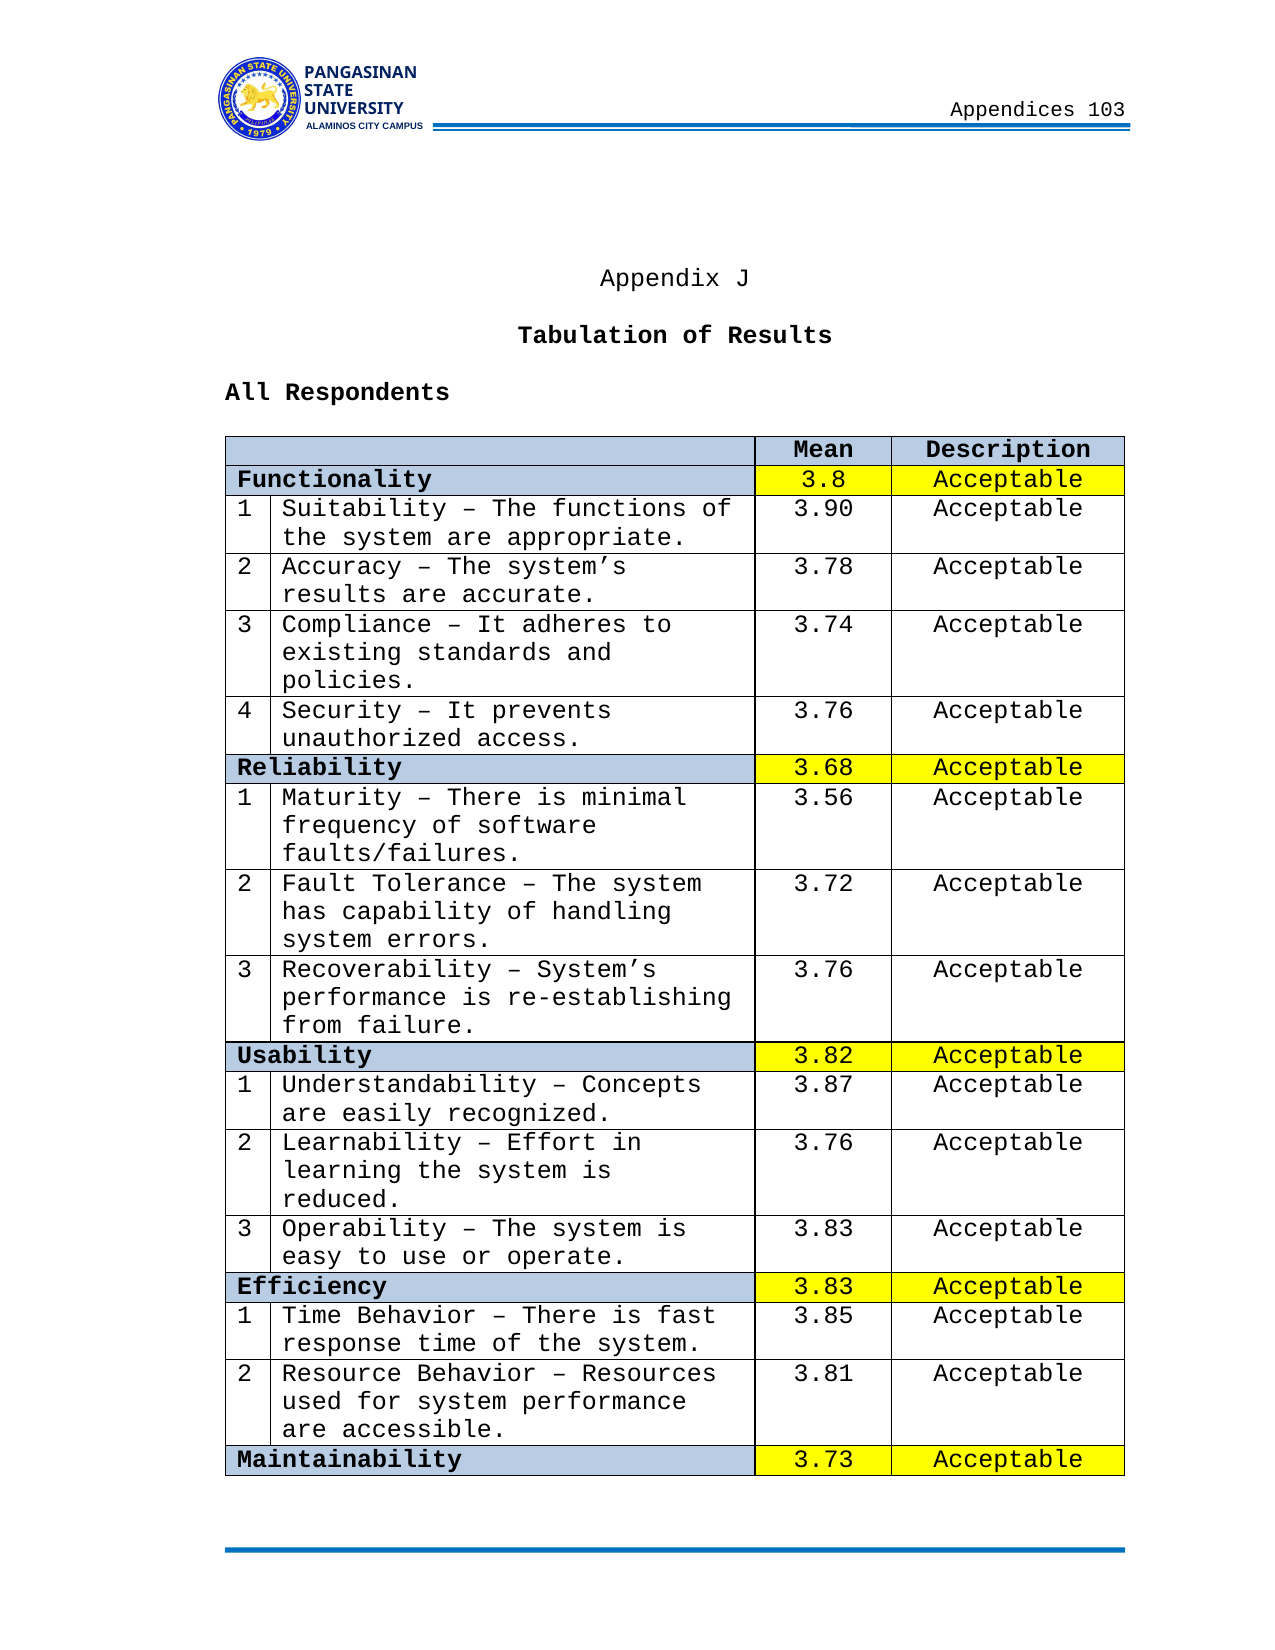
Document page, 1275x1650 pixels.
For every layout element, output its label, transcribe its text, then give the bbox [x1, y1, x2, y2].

table_cell Efficiency [226, 1273, 754, 1302]
table_cell Operability – The system is easy to use or operate. [271, 1216, 754, 1272]
table_cell Acceptable [892, 1273, 1124, 1302]
table_cell 3.85 [756, 1303, 891, 1359]
table_cell 4 [226, 697, 270, 754]
table_cell Acceptable [892, 554, 1124, 610]
table_cell Acceptable [892, 1360, 1124, 1445]
table_cell 2 [226, 1130, 270, 1214]
table_cell 3.68 [756, 755, 891, 783]
table_cell 3.72 [756, 870, 891, 955]
table_cell 3.73 [756, 1446, 891, 1475]
text Appendix J [225, 266, 1125, 294]
table_cell 3.83 [756, 1273, 891, 1302]
table_cell Acceptable [892, 1216, 1124, 1272]
table_cell Acceptable [892, 496, 1124, 552]
table_cell 2 [226, 554, 270, 610]
table_cell 3.8 [756, 466, 891, 495]
table_cell 3.78 [756, 554, 891, 610]
table_cell Recoverability – System’s performance is re-establishing from failure. [271, 956, 754, 1041]
table_cell Security – It prevents unauthorized access. [271, 697, 754, 754]
table_cell 3.56 [756, 784, 891, 869]
table_cell 1 [226, 1303, 270, 1359]
table_cell 1 [226, 496, 270, 552]
table_cell Compliance – It adheres to existing standards and policies. [271, 611, 754, 696]
table_cell Acceptable [892, 466, 1124, 495]
table_cell Acceptable [892, 1043, 1124, 1071]
table_header [226, 437, 754, 465]
table_cell Usability [226, 1043, 754, 1071]
table_cell Acceptable [892, 956, 1124, 1041]
table_cell Acceptable [892, 697, 1124, 754]
table_cell Reliability [226, 755, 754, 783]
table_cell 3.83 [756, 1216, 891, 1272]
table_cell 3.76 [756, 697, 891, 754]
table_cell Acceptable [892, 1446, 1124, 1475]
table_cell Learnability – Effort in learning the system is reduced. [271, 1130, 754, 1214]
table_cell Resource Behavior – Resources used for system performance are accessible. [271, 1360, 754, 1445]
table_cell 2 [226, 870, 270, 955]
table_cell 3.76 [756, 1130, 891, 1214]
table_cell Fault Tolerance – The system has capability of handling system errors. [271, 870, 754, 955]
table_cell Maturity – There is minimal frequency of software faults/failures. [271, 784, 754, 869]
table_cell 3.90 [756, 496, 891, 552]
table_cell Understandability – Concepts are easily recognized. [271, 1072, 754, 1128]
table_cell Functionality [226, 466, 754, 495]
table_cell Accuracy – The system’s results are accurate. [271, 554, 754, 610]
table_cell Acceptable [892, 784, 1124, 869]
table_cell 3 [226, 611, 270, 696]
subtitle Tabulation of Results [225, 323, 1125, 351]
table_header Description [892, 437, 1124, 465]
table_cell Acceptable [892, 1072, 1124, 1128]
picture [218, 57, 301, 141]
table_cell Acceptable [892, 1130, 1124, 1214]
table_cell 1 [226, 1072, 270, 1128]
table_cell 3.81 [756, 1360, 891, 1445]
text All Respondents [225, 379, 1125, 408]
table_cell Time Behavior – There is fast response time of the system. [271, 1303, 754, 1359]
table_cell Acceptable [892, 611, 1124, 696]
table_header Mean [756, 437, 891, 465]
table_cell 2 [226, 1360, 270, 1445]
table_cell 3 [226, 1216, 270, 1272]
table_cell 1 [226, 784, 270, 869]
table_cell 3.82 [756, 1043, 891, 1071]
table_cell 3 [226, 956, 270, 1041]
table_cell 3.76 [756, 956, 891, 1041]
table_cell 3.87 [756, 1072, 891, 1128]
table_cell Maintainability [226, 1446, 754, 1475]
table_cell Suitability – The functions of the system are appropriate. [271, 496, 754, 552]
table_cell Acceptable [892, 1303, 1124, 1359]
table_cell Acceptable [892, 870, 1124, 955]
table_cell Acceptable [892, 755, 1124, 783]
table_cell 3.74 [756, 611, 891, 696]
